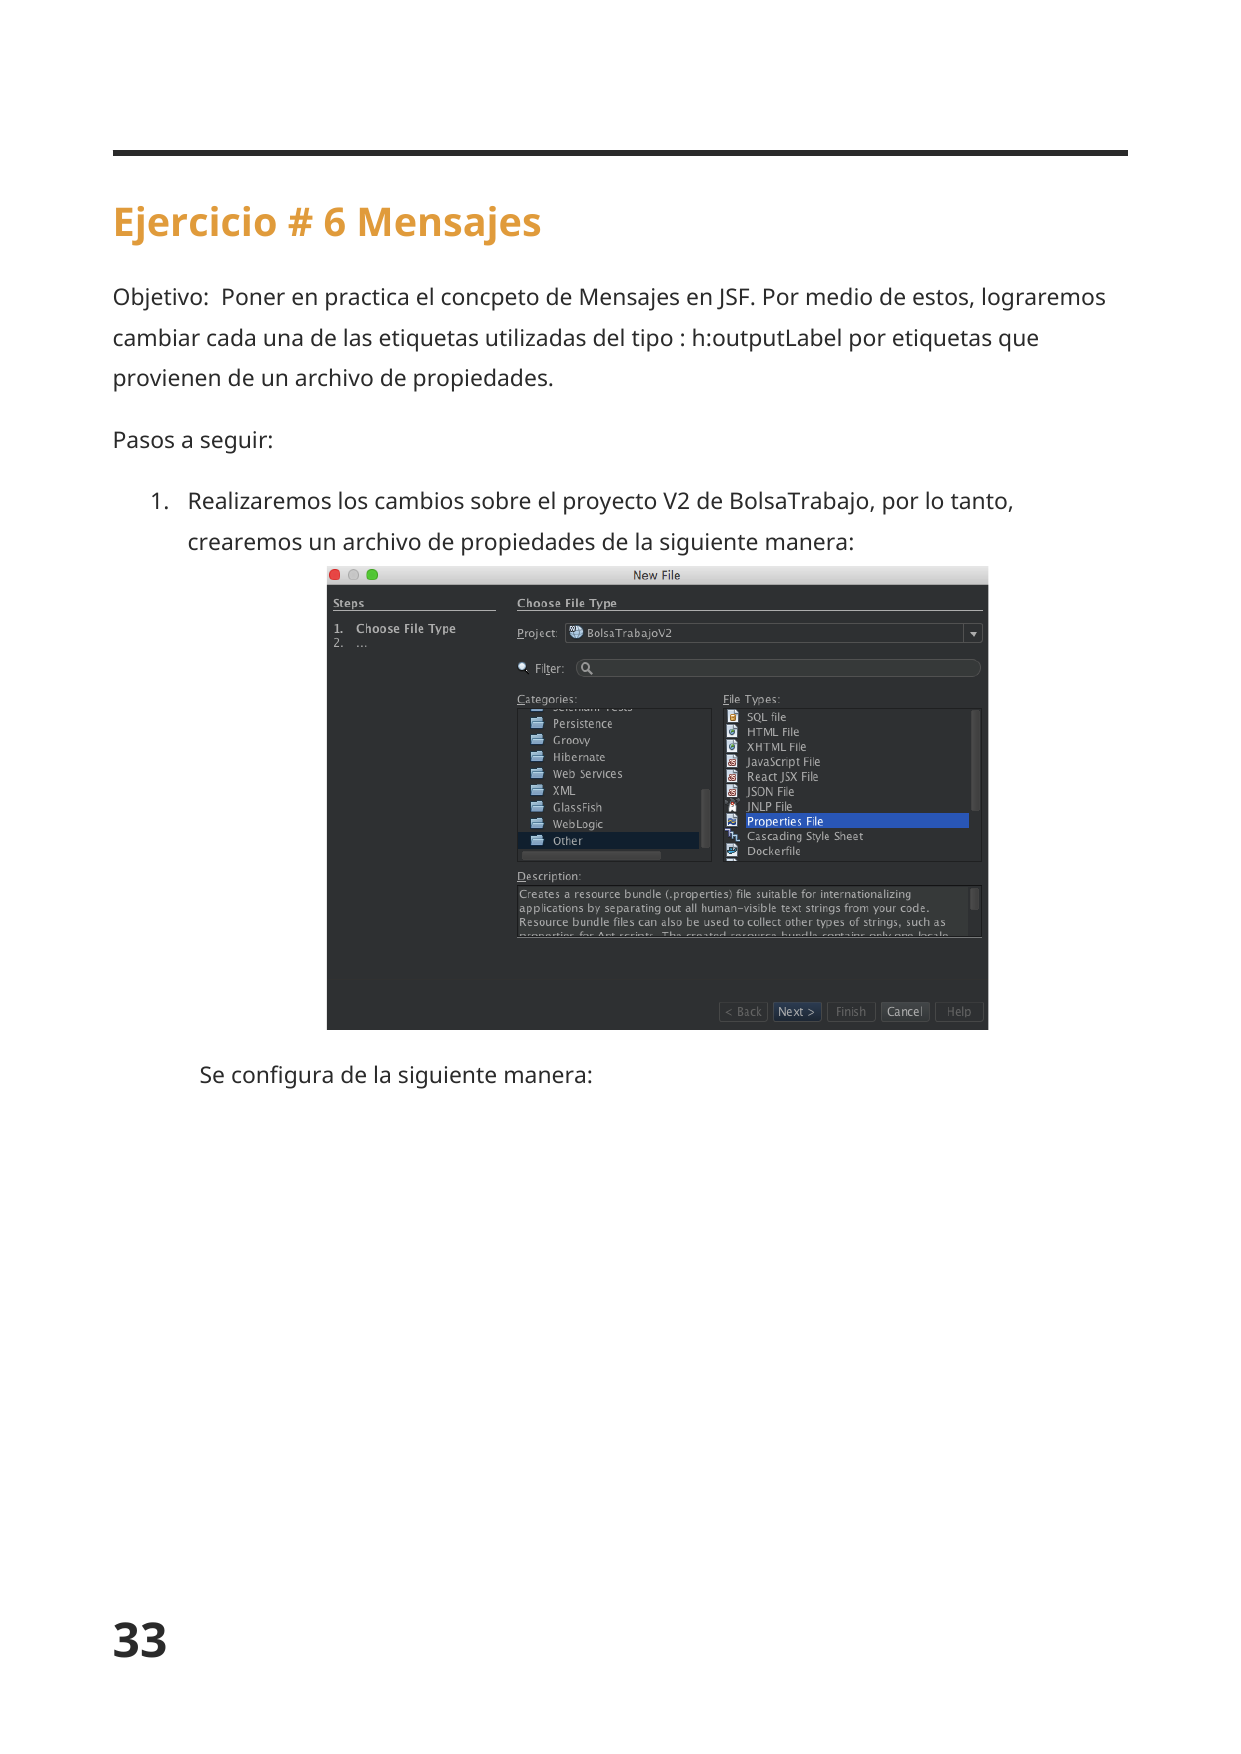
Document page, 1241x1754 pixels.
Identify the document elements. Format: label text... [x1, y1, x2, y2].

text Pasos a seguir: [112, 424, 1128, 455]
text Objetivo: Poner en practica el concpeto de Mensajes en JSF. Por medio de estos, lograremos cambiar cada una de las etiquetas utilizadas del tipo : h:outputLabel por etiquetas que provienen de un archivo de propiedades. [112, 281, 1128, 393]
text Se configura de la siguiente manera: [112, 1059, 1128, 1091]
list Realizaremos los cambios sobre el proyecto V2 de BolsaTrabajo, por lo tanto, crearemos un archivo de propiedades de la siguiente manera: [150, 485, 1128, 557]
picture [326, 566, 989, 1030]
subtitle Ejercicio # 6 Mensajes [112, 151, 1128, 248]
